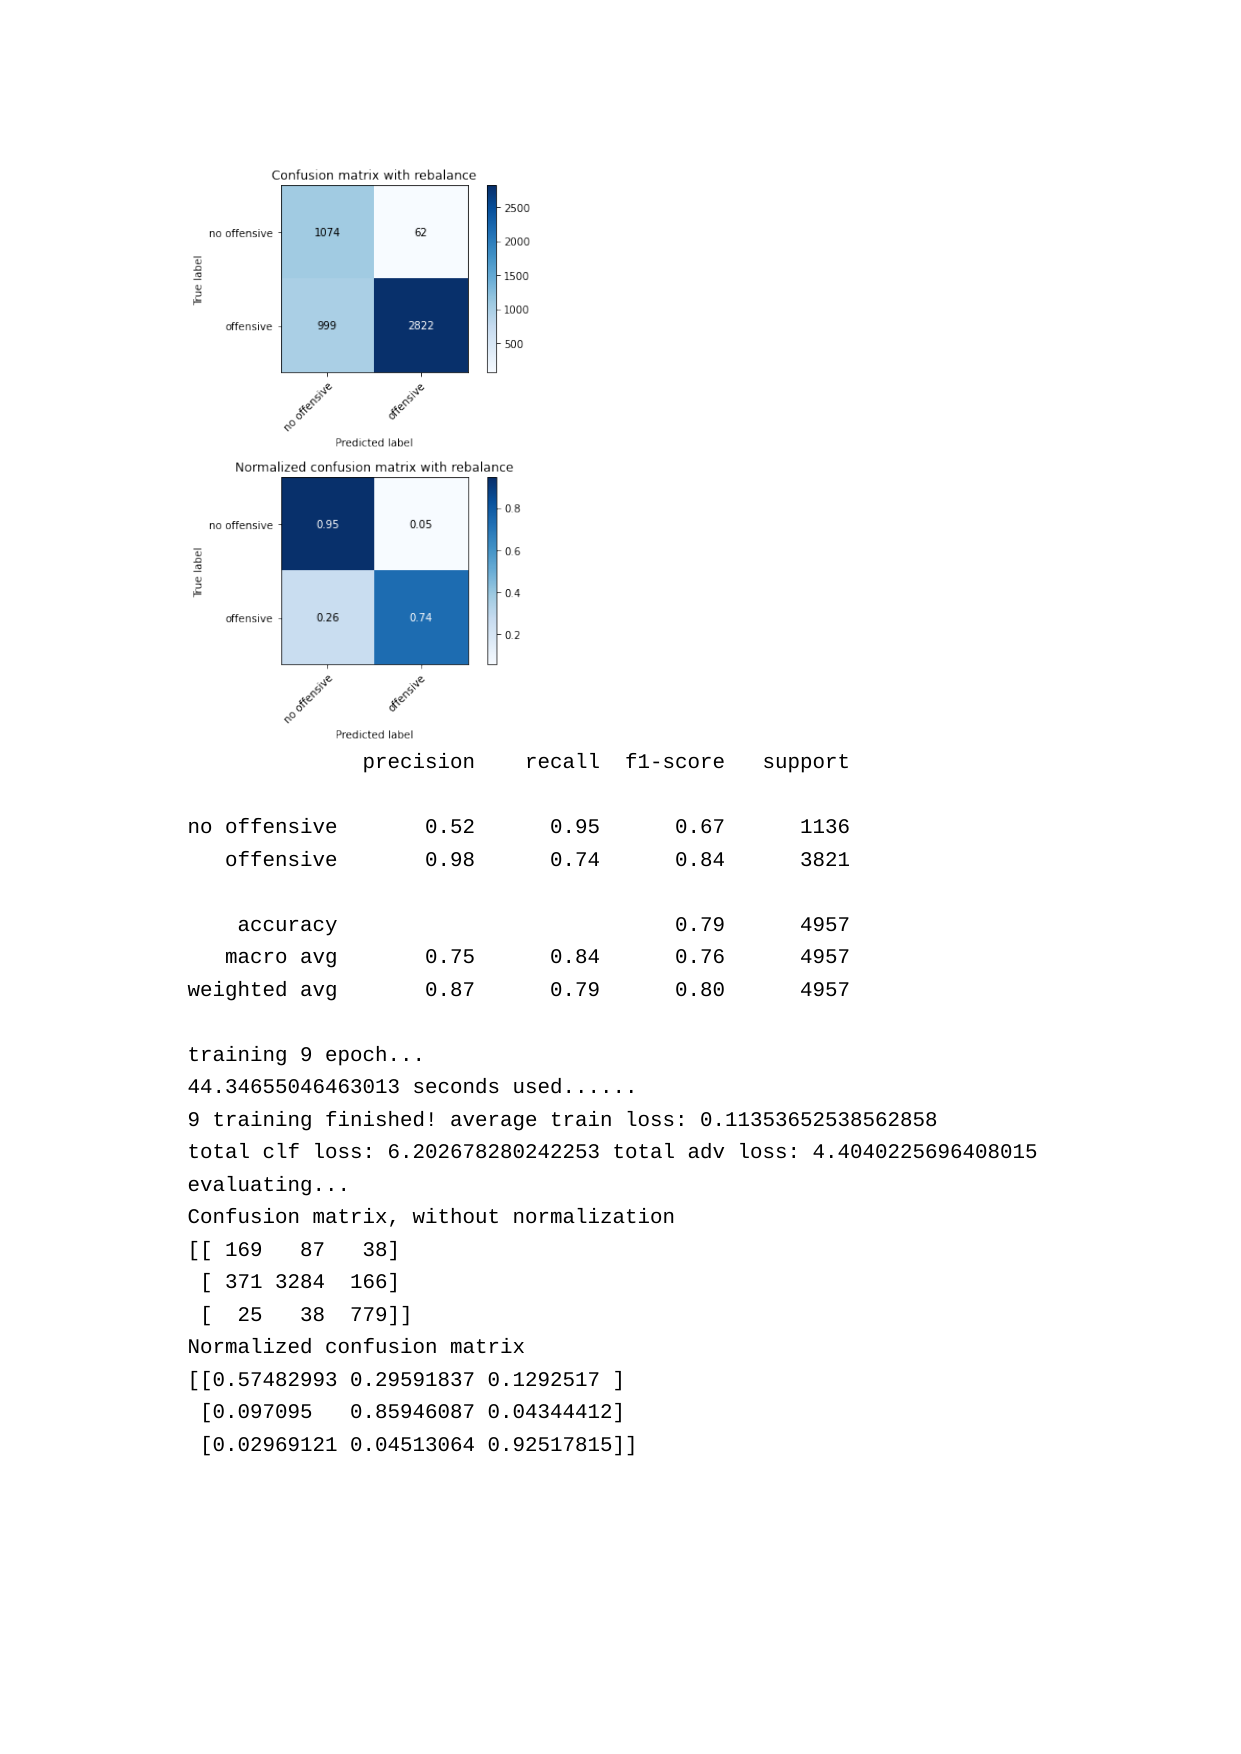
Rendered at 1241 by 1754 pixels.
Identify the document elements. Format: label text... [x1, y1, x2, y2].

text total clf loss: 6.202678280242253 total adv loss: 4.4040225696408015 [187, 1137, 1053, 1169]
text [[ 169 87 38] [187, 1234, 1053, 1267]
text [[0.57482993 0.29591837 0.1292517 ] [187, 1364, 1053, 1397]
text training 9 epoch... [187, 1039, 1053, 1072]
text evaluating... [187, 1169, 1053, 1202]
text [ 25 38 779]] [187, 1299, 1053, 1332]
text accuracy 0.79 4957 [187, 909, 1053, 942]
text [0.097095 0.85946087 0.04344412] [187, 1397, 1053, 1429]
text precision recall f1-score support [187, 747, 1053, 779]
text offensive 0.98 0.74 0.84 3821 [187, 844, 1053, 877]
text [ 371 3284 166] [187, 1267, 1053, 1299]
text Confusion matrix, without normalization [187, 1202, 1053, 1234]
text [0.02969121 0.04513064 0.92517815]] [187, 1429, 1053, 1462]
text weighted avg 0.87 0.79 0.80 4957 [187, 974, 1053, 1007]
text 9 training finished! average train loss: 0.11353652538562858 [187, 1104, 1053, 1137]
picture [187, 162, 538, 747]
text 44.34655046463013 seconds used...... [187, 1072, 1053, 1104]
text no offensive 0.52 0.95 0.67 1136 [187, 812, 1053, 844]
text macro avg 0.75 0.84 0.76 4957 [187, 942, 1053, 974]
text Normalized confusion matrix [187, 1332, 1053, 1364]
